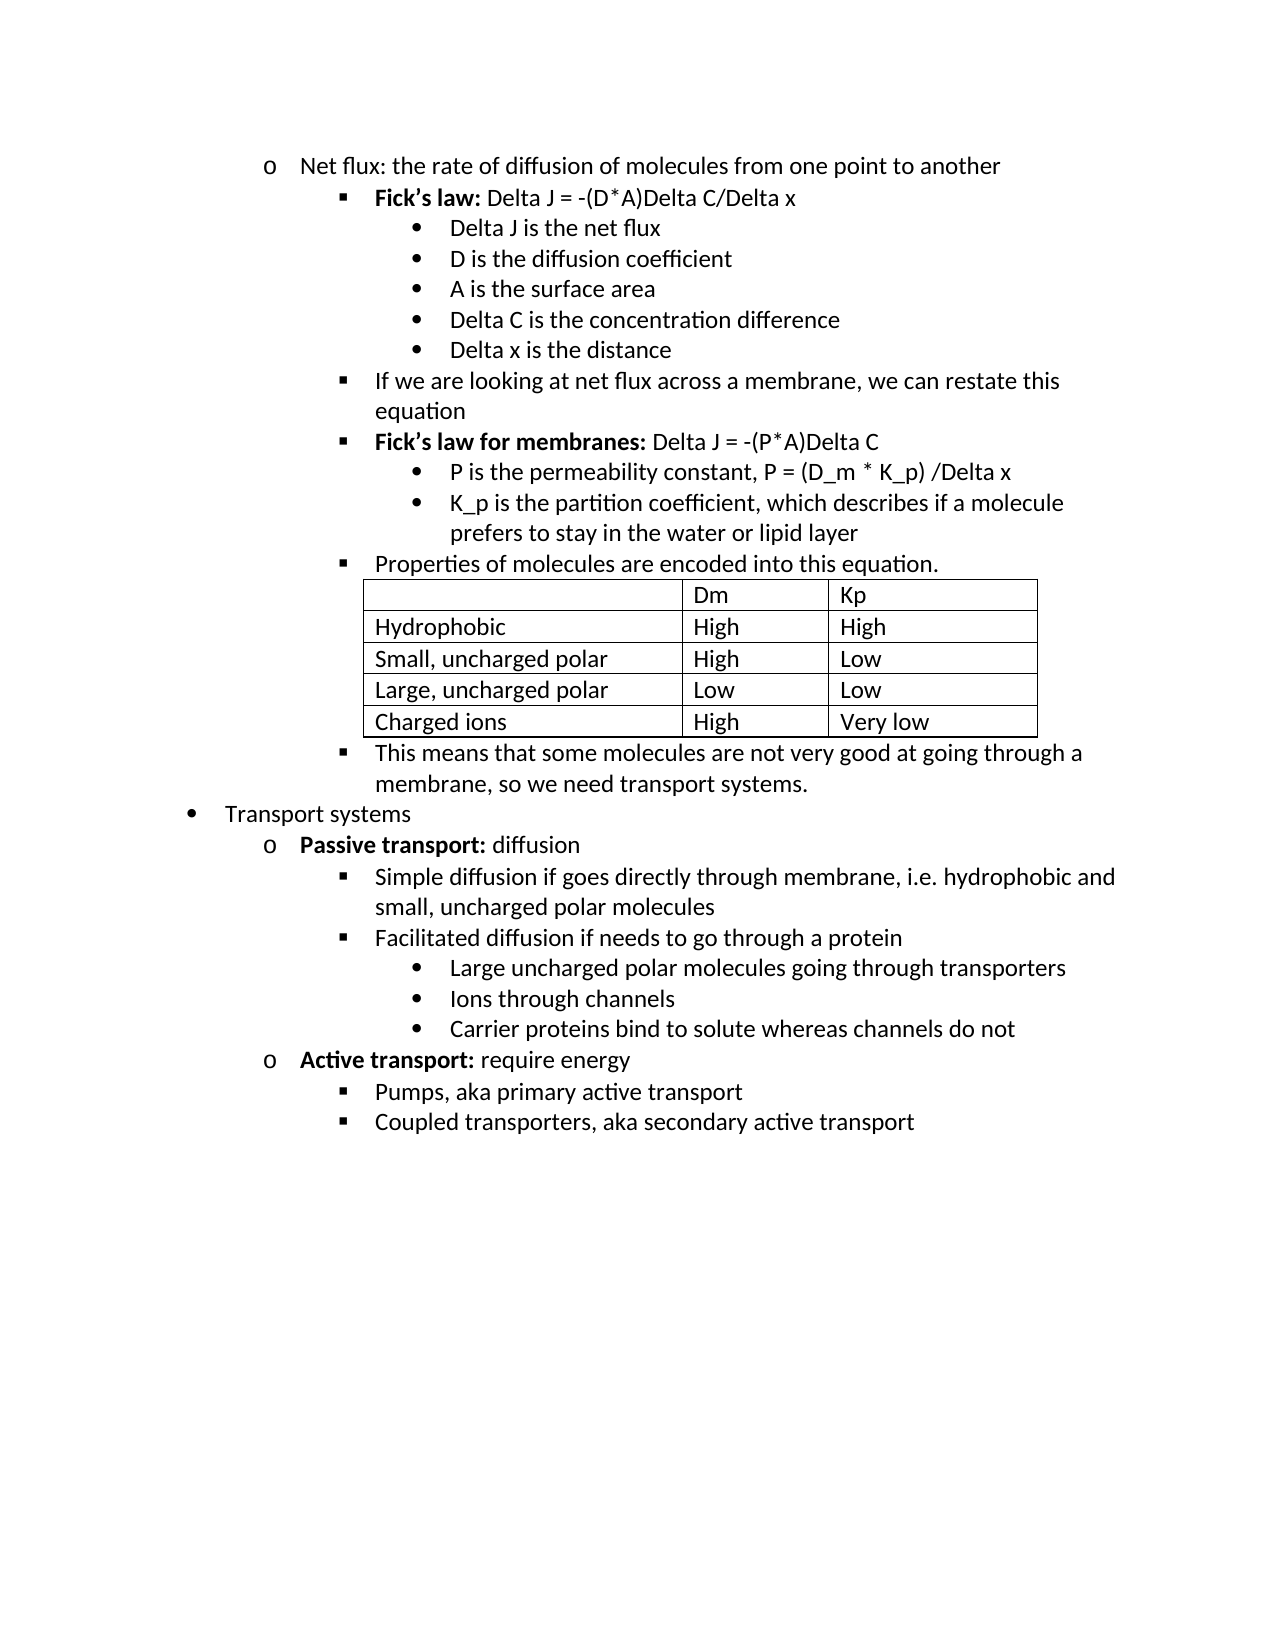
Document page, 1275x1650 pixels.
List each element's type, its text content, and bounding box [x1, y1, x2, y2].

list Net flux: the rate of diffusion of molecules from one point to another [262, 150, 1125, 182]
list Facilitated diffusion if needs to go through a protein [337, 922, 1125, 952]
list K_p is the partition coefficient, which describes if a molecule prefers to stay in the water or lipid layer [412, 487, 1125, 548]
list Transport systems [187, 798, 1125, 829]
list Simple diffusion if goes directly through membrane, i.e. hydrophobic and small, uncharged polar molecules [337, 861, 1125, 922]
list Carrier proteins bind to solute whereas channels do not [412, 1013, 1125, 1044]
list Properties of molecules are encoded into this equation. [337, 548, 1125, 578]
list This means that some molecules are not very good at going through a membrane, so we need transport systems. [337, 737, 1125, 798]
table_cell High [683, 706, 828, 736]
table_header Kp [829, 580, 1037, 610]
table_cell High [829, 611, 1037, 642]
list Coupled transporters, aka secondary active transport [337, 1106, 1125, 1137]
list Delta C is the concentration difference [412, 304, 1125, 334]
list Active transport: require energy [262, 1044, 1125, 1076]
list A is the surface area [412, 273, 1125, 304]
list Fick’s law for membranes: Delta J = -(P*A)Delta C [337, 426, 1125, 456]
table_header [364, 580, 682, 610]
list D is the diffusion coefficient [412, 243, 1125, 273]
list If we are looking at net flux across a membrane, we can restate this equation [337, 365, 1125, 426]
table_cell Large, uncharged polar [364, 674, 682, 705]
table_cell Low [829, 643, 1037, 673]
table_cell Hydrophobic [364, 611, 682, 642]
table_header Dm [683, 580, 828, 610]
table_cell High [683, 643, 828, 673]
list Delta J is the net flux [412, 212, 1125, 243]
list P is the permeability constant, P = (D_m * K_p) /Delta x [412, 456, 1125, 487]
list Fick’s law: Delta J = -(D*A)Delta C/Delta x [337, 182, 1125, 212]
table_cell High [683, 611, 828, 642]
list Delta x is the distance [412, 334, 1125, 365]
list Pumps, aka primary active transport [337, 1076, 1125, 1106]
table_cell Charged ions [364, 706, 682, 736]
list Passive transport: diffusion [262, 829, 1125, 861]
table_cell Low [829, 674, 1037, 705]
list Ions through channels [412, 983, 1125, 1013]
table_cell Low [683, 674, 828, 705]
table_cell Very low [829, 706, 1037, 736]
table_cell Small, uncharged polar [364, 643, 682, 673]
list Large uncharged polar molecules going through transporters [412, 952, 1125, 983]
